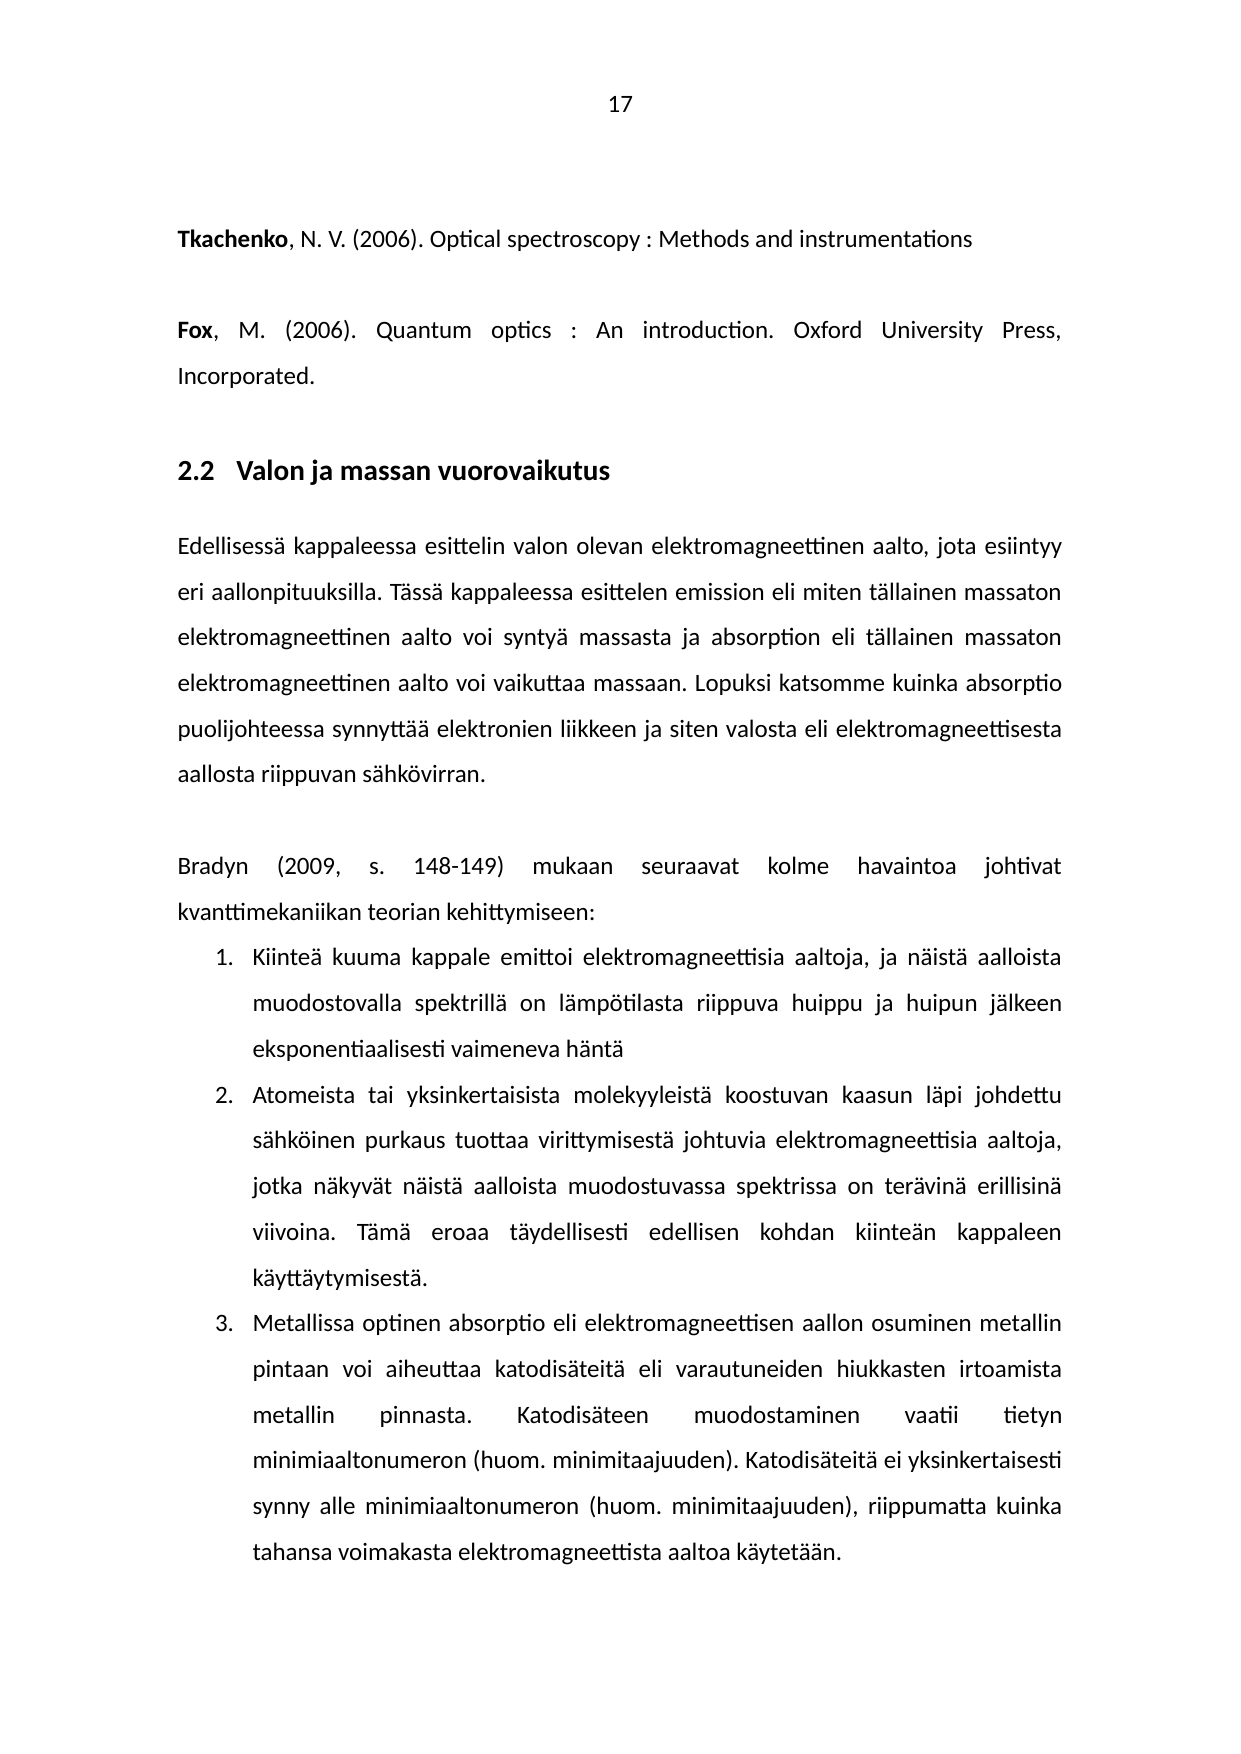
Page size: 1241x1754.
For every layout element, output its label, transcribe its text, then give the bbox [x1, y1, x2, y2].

list Metallissa optinen absorptio eli elektromagneettisen aallon osuminen metallin pintaan voi aiheuttaa katodisäteitä eli varautuneiden hiukkasten irtoamista metallin pinnasta. Katodisäteen muodostaminen vaatii tietyn minimiaaltonumeron (huom. minimitaajuuden). Katodisäteitä ei yksinkertaisesti synny alle minimiaaltonumeron (huom. minimitaajuuden), riippumatta kuinka tahansa voimakasta elektromagneettista aaltoa käytetään. [215, 1307, 1063, 1567]
text Fox, M. (2006). Quantum optics : An introduction. Oxford University Press, Incorporated. [177, 314, 1063, 391]
text Bradyn (2009, s. 148-149) mukaan seuraavat kolme havaintoa johtivat kvanttimekaniikan teorian kehittymiseen: [177, 850, 1063, 926]
list Atomeista tai yksinkertaisista molekyyleistä koostuvan kaasun läpi johdettu sähköinen purkaus tuottaa virittymisestä johtuvia elektromagneettisia aaltoja, jotka näkyvät näistä aalloista muodostuvassa spektrissa on terävinä erillisinä viivoina. Tämä eroaa täydellisesti edellisen kohdan kiinteän kappaleen käyttäytymisestä. [215, 1079, 1063, 1292]
subtitle Valon ja massan vuorovaikutus [177, 452, 1063, 487]
text Edellisessä kappaleessa esittelin valon olevan elektromagneettinen aalto, jota esiintyy eri aallonpituuksilla. Tässä kappaleessa esittelen emission eli miten tällainen massaton elektromagneettinen aalto voi syntyä massasta ja absorption eli tällainen massaton elektromagneettinen aalto voi vaikuttaa massaan. Lopuksi katsomme kuinka absorptio puolijohteessa synnyttää elektronien liikkeen ja siten valosta eli elektromagneettisesta aallosta riippuvan sähkövirran. [177, 530, 1063, 789]
text Tkachenko, N. V. (2006). Optical spectroscopy : Methods and instrumentations [177, 223, 1063, 253]
list Kiinteä kuuma kappale emittoi elektromagneettisia aaltoja, ja näistä aalloista muodostovalla spektrillä on lämpötilasta riippuva huippu ja huipun jälkeen eksponentiaalisesti vaimeneva häntä [215, 942, 1063, 1063]
